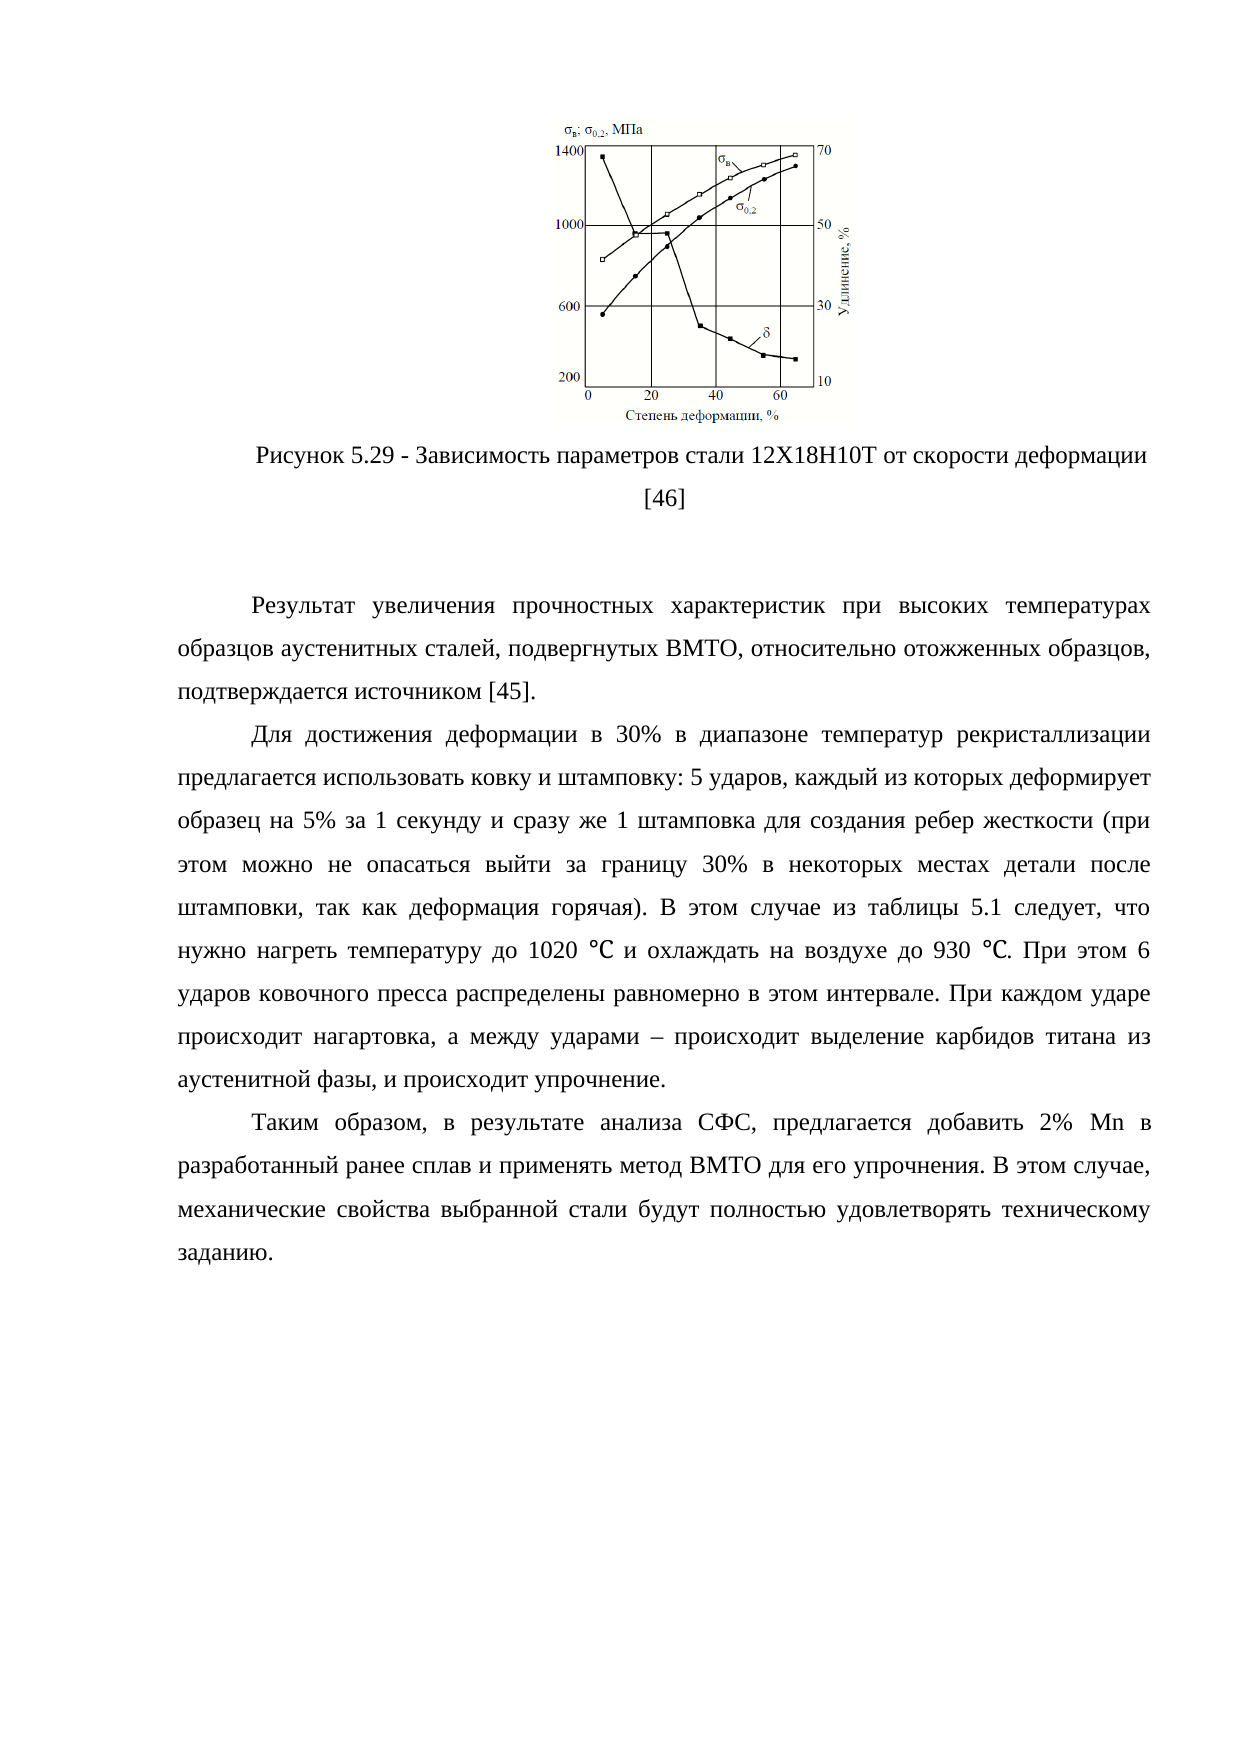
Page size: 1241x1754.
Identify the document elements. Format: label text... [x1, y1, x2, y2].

text Таким образом, в результате анализа СФС, предлагается добавить 2% Mn в разработанный ранее сплав и применять метод ВМТО для его упрочнения. В этом случае, механические свойства выбранной стали будут полностью удовлетворять техническому заданию. [177, 1107, 1152, 1266]
picture [546, 118, 857, 426]
text Для достижения деформации в 30% в диапазоне температур рекристаллизации предлагается использовать ковку и штамповку: 5 ударов, каждый из которых деформирует образец на 5% за 1 секунду и сразу же 1 штамповка для создания ребер жесткости (при этом можно не опасаться выйти за границу 30% в некоторых местах детали после штамповки, так как деформация горячая). В этом случае из таблицы 5.1 следует, что нужно нагреть температуру до 1020 ℃ и охлаждать на воздухе до 930 ℃. При этом 6 ударов ковочного пресса распределены равномерно в этом интервале. При каждом ударе происходит нагартовка, а между ударами – происходит выделение карбидов титана из аустенитной фазы, и происходит упрочнение. [177, 719, 1152, 1093]
text Результат увеличения прочностных характеристик при высоких температурах образцов аустенитных сталей, подвергнутых ВМТО, относительно отожженных образцов, подтверждается источником [45]. [177, 590, 1152, 705]
